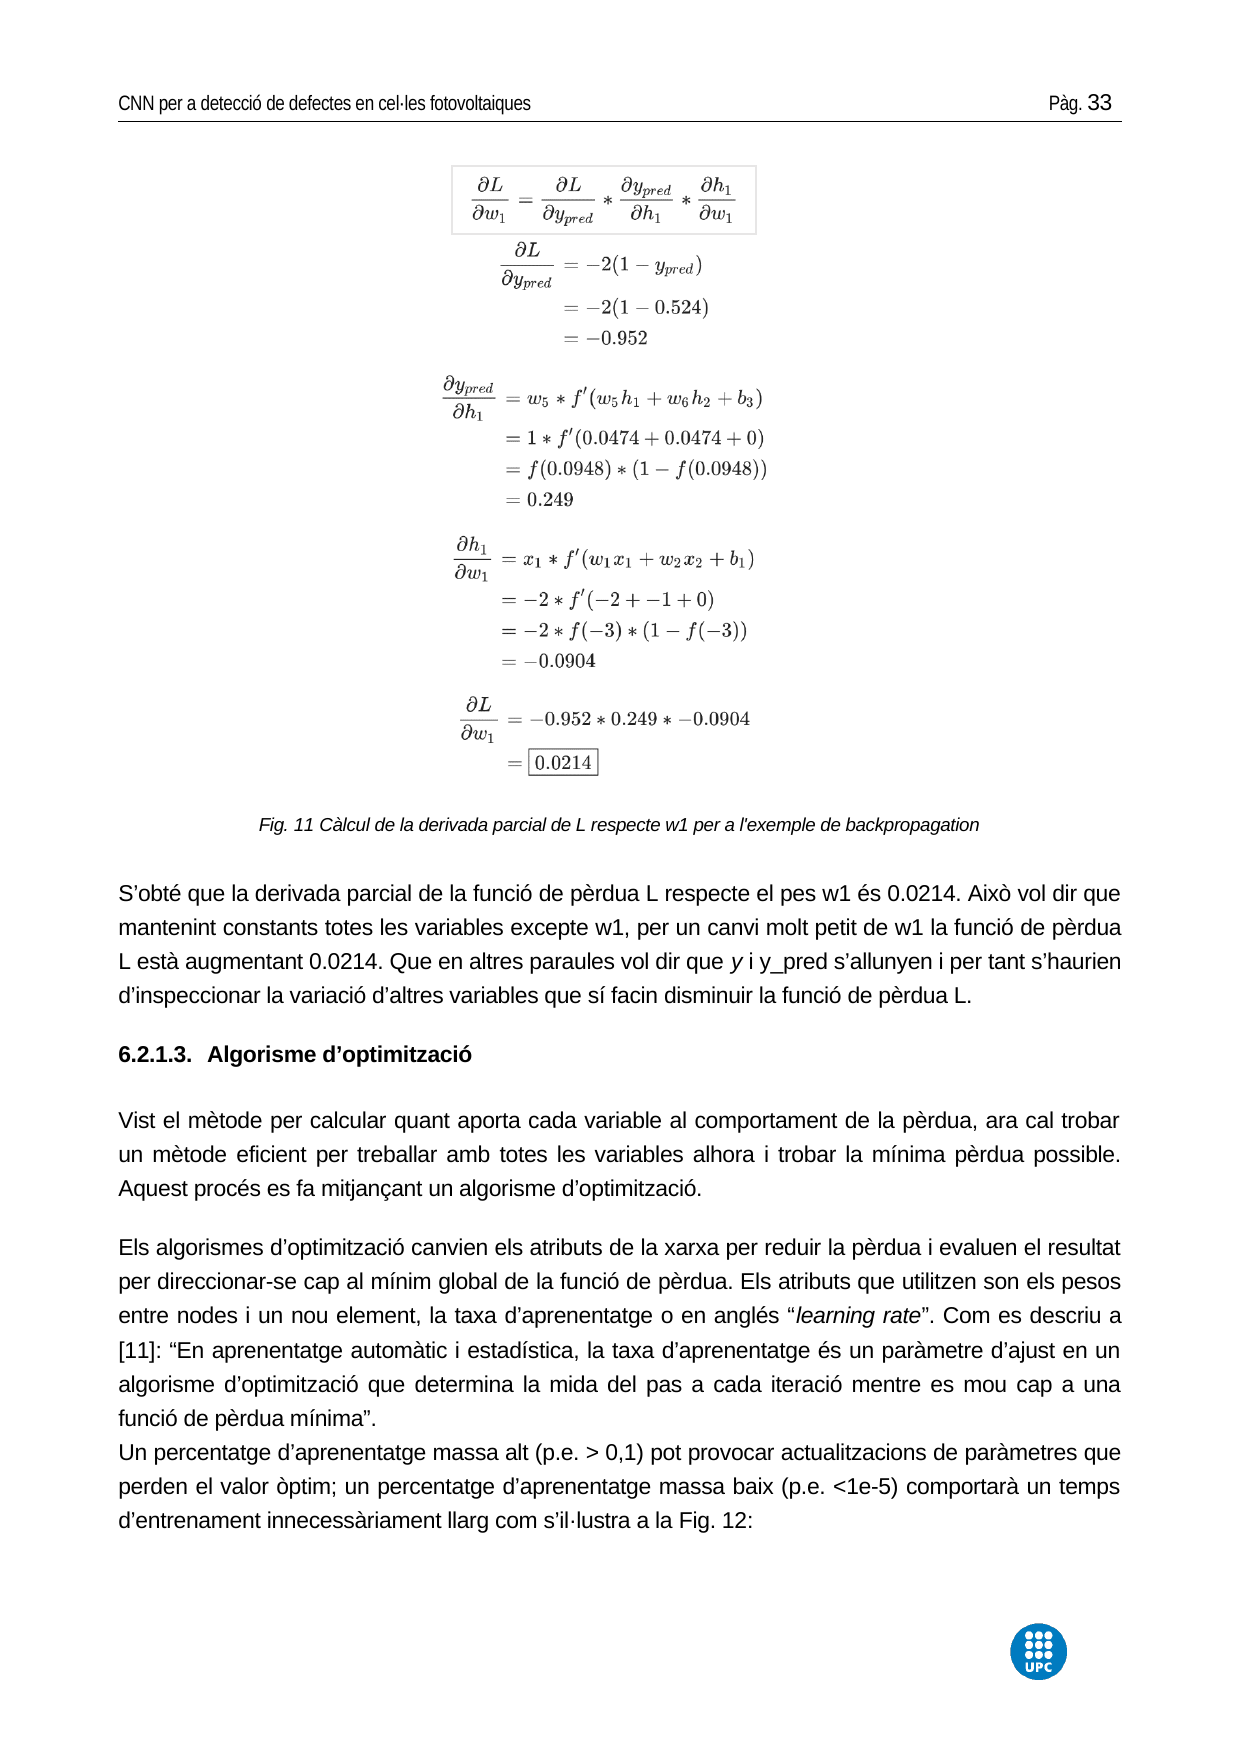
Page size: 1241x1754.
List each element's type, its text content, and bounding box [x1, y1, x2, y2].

picture [235, 147, 1005, 794]
text S’obté que la derivada parcial de la funció de pèrdua L respecte el pes w1 és 0.0214. Això vol dir que mantenint constants totes les variables excepte w1, per un canvi molt petit de w1 la funció de pèrdua L està augmentant 0.0214. Que en altres paraules vol dir que y i y_pred s’allunyen i per tant s’haurien d’inspeccionar la variació d’altres variables que sí facin disminuir la funció de pèrdua L. [118, 879, 1122, 1008]
text Fig. 11 Càlcul de la derivada parcial de L respecte w1 per a l'exemple de backpropagation [118, 814, 1122, 836]
subtitle Algorisme d’optimització [118, 1041, 1122, 1068]
text Un percentatge d’aprenentatge massa alt (p.e. > 0,1) pot provocar actualitzacions de paràmetres que perden el valor òptim; un percentatge d’aprenentatge massa baix (p.e. <1e-5) comportarà un temps d’entrenament innecessàriament llarg com s’il·lustra a la Fig. 12: [118, 1439, 1122, 1534]
text Vist el mètode per calcular quant aporta cada variable al comportament de la pèrdua, ara cal trobar un mètode eficient per treballar amb totes les variables alhora i trobar la mínima pèrdua possible. Aquest procés es fa mitjançant un algorisme d’optimització. [118, 1107, 1122, 1201]
picture [1003, 1616, 1074, 1687]
text Els algorismes d’optimització canvien els atributs de la xarxa per reduir la pèrdua i evaluen el resultat per direccionar-se cap al mínim global de la funció de pèrdua. Els atributs que utilitzen son els pesos entre nodes i un nou element, la taxa d’aprenentatge o en anglés “learning rate”. Com es descriu a [11]: “En aprenentatge automàtic i estadística, la taxa d’aprenentatge és un paràmetre d’ajust en un algorisme d’optimització que determina la mida del pas a cada iteració mentre es mou cap a una funció de pèrdua mínima”. [118, 1234, 1122, 1431]
